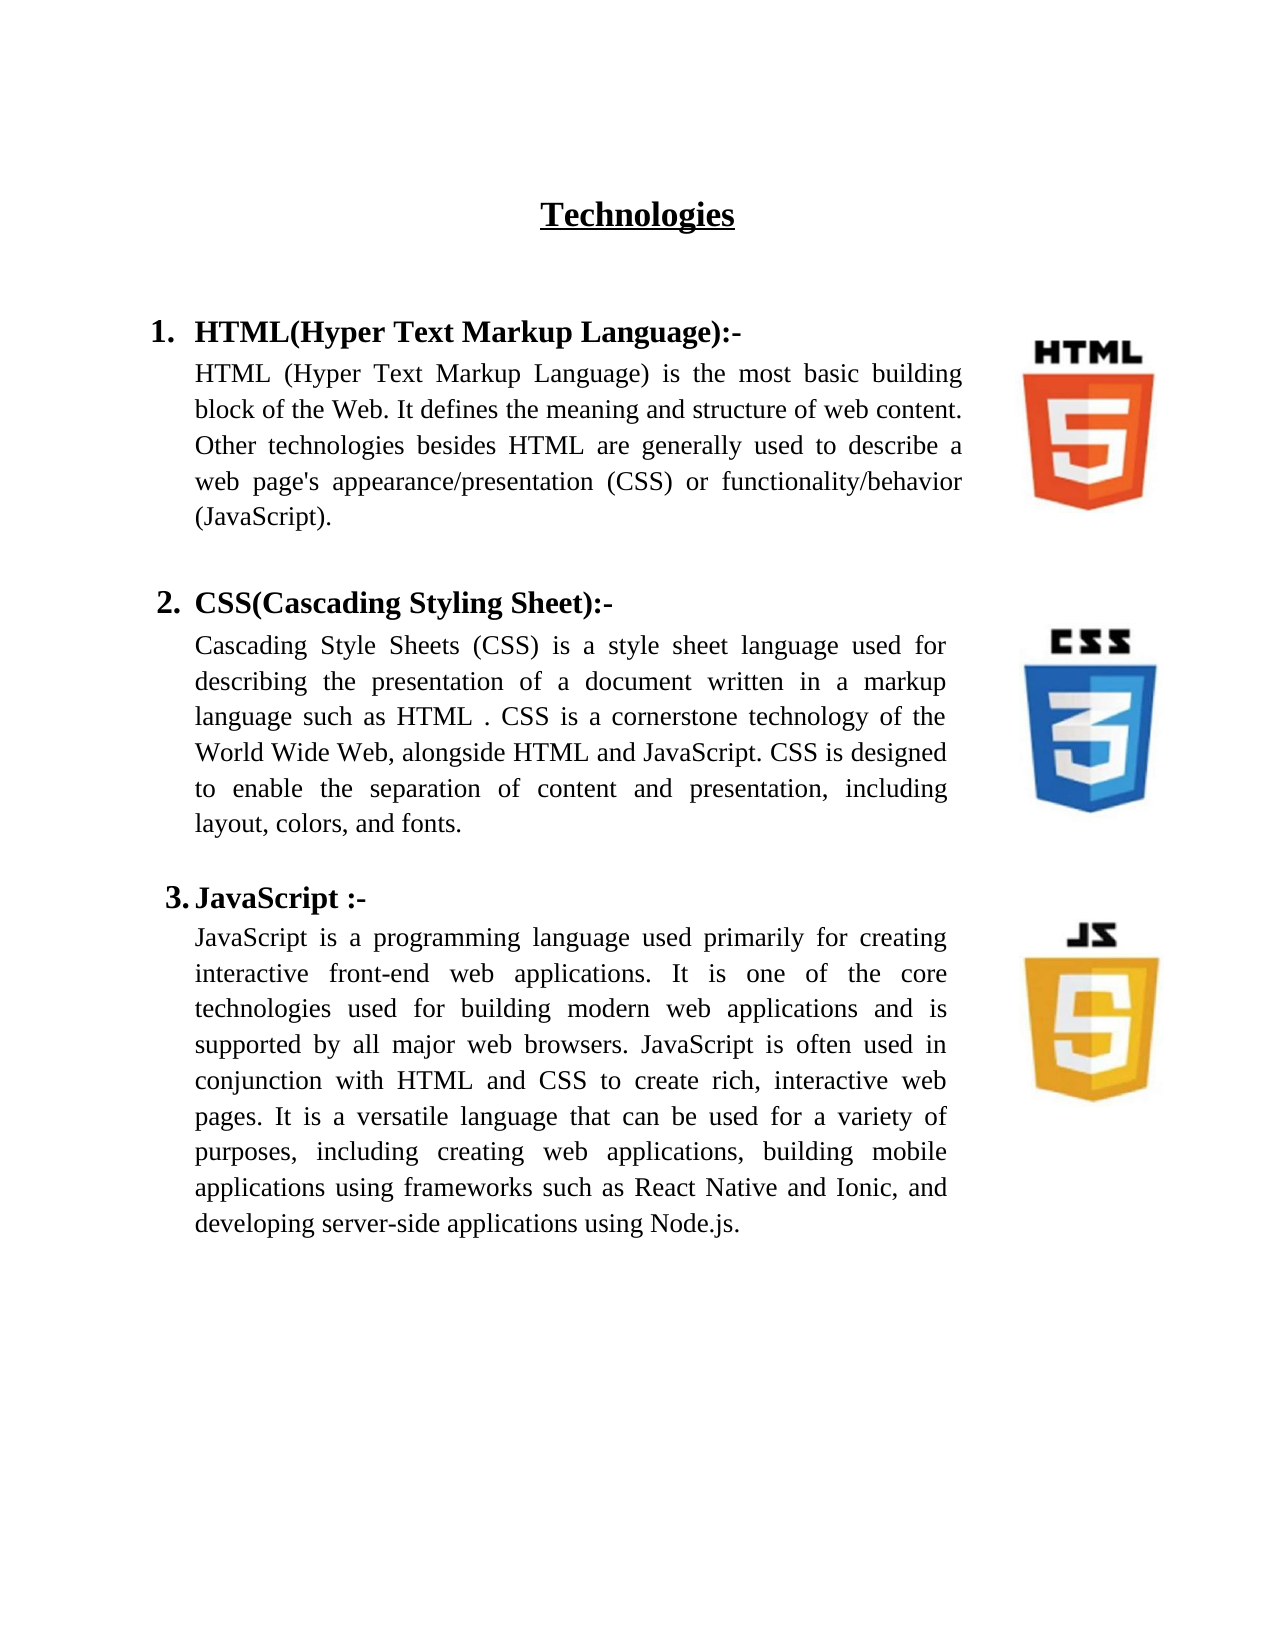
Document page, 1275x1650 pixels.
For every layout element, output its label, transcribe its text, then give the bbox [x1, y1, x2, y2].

subtitle Technologies [79, 193, 1196, 234]
picture [1018, 919, 1164, 1107]
text HTML (Hyper Text Markup Language) is the most basic building block of the Web. It defines the meaning and structure of web content. Other technologies besides HTML are generally used to describe a web page's appearance/presentation (CSS) or functionality/behavior (JavaScript). [194, 357, 963, 531]
picture [1015, 340, 1158, 513]
picture [1018, 623, 1164, 822]
subtitle CSS(Cascading Styling Sheet):- [156, 582, 1223, 620]
subtitle HTML(Hyper Text Markup Language):- [150, 311, 1223, 349]
text JavaScript is a programming language used primarily for creating interactive front-end web applications. It is one of the core technologies used for building modern web applications and is supported by all major web browsers. JavaScript is often used in conjunction with HTML and CSS to create rich, interactive web pages. It is a versatile language that can be used for a variety of purposes, including creating web applications, building mobile applications using frameworks such as React Native and Ionic, and developing server-side applications using Node.js. [194, 921, 948, 1238]
text Cascading Style Sheets (CSS) is a style sheet language used for describing the presentation of a document written in a markup language such as HTML . CSS is a cornerstone technology of the World Wide Web, alongside HTML and JavaScript. CSS is designed to enable the separation of content and presentation, including layout, colors, and fonts. [194, 629, 947, 839]
subtitle JavaScript :- [165, 878, 1223, 916]
